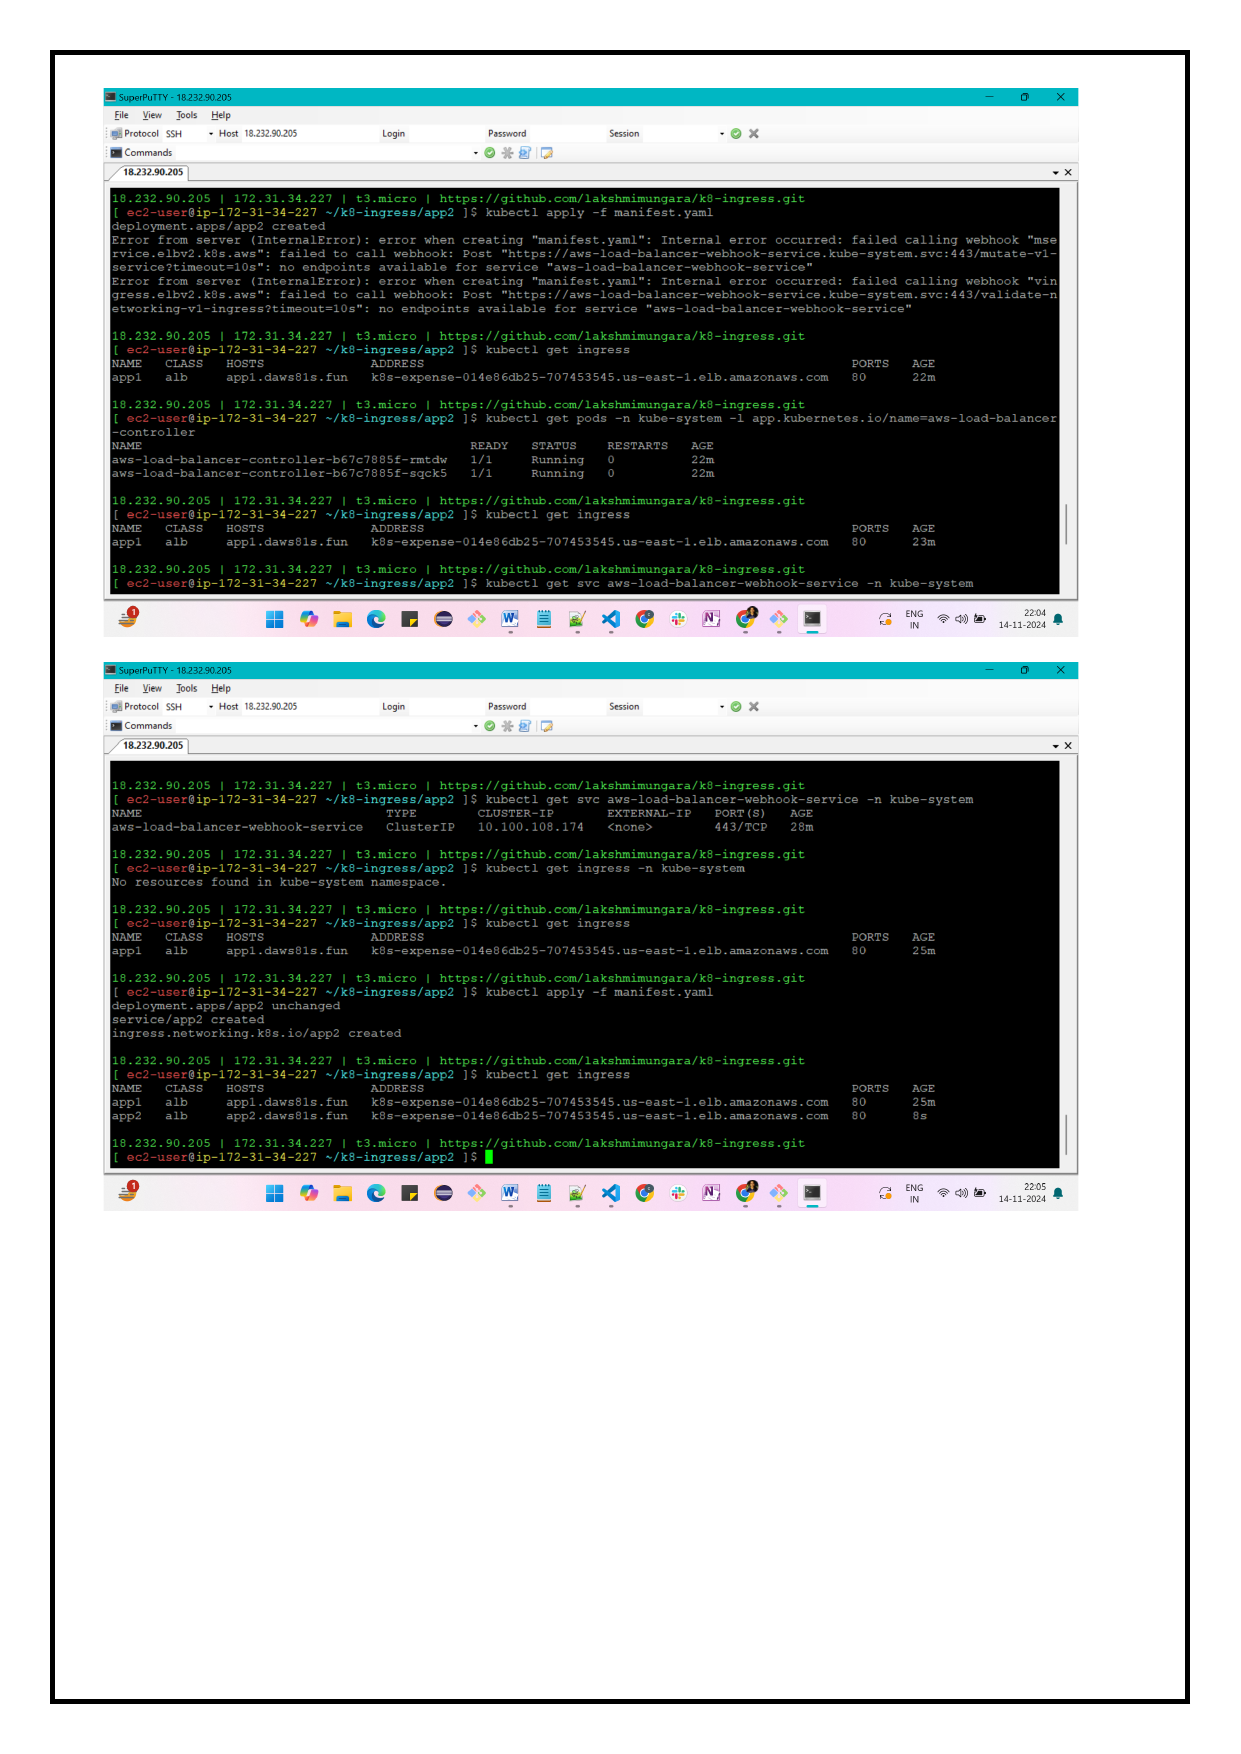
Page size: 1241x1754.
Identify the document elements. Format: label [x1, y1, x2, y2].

picture [103, 88, 1079, 637]
picture [103, 662, 1079, 1211]
